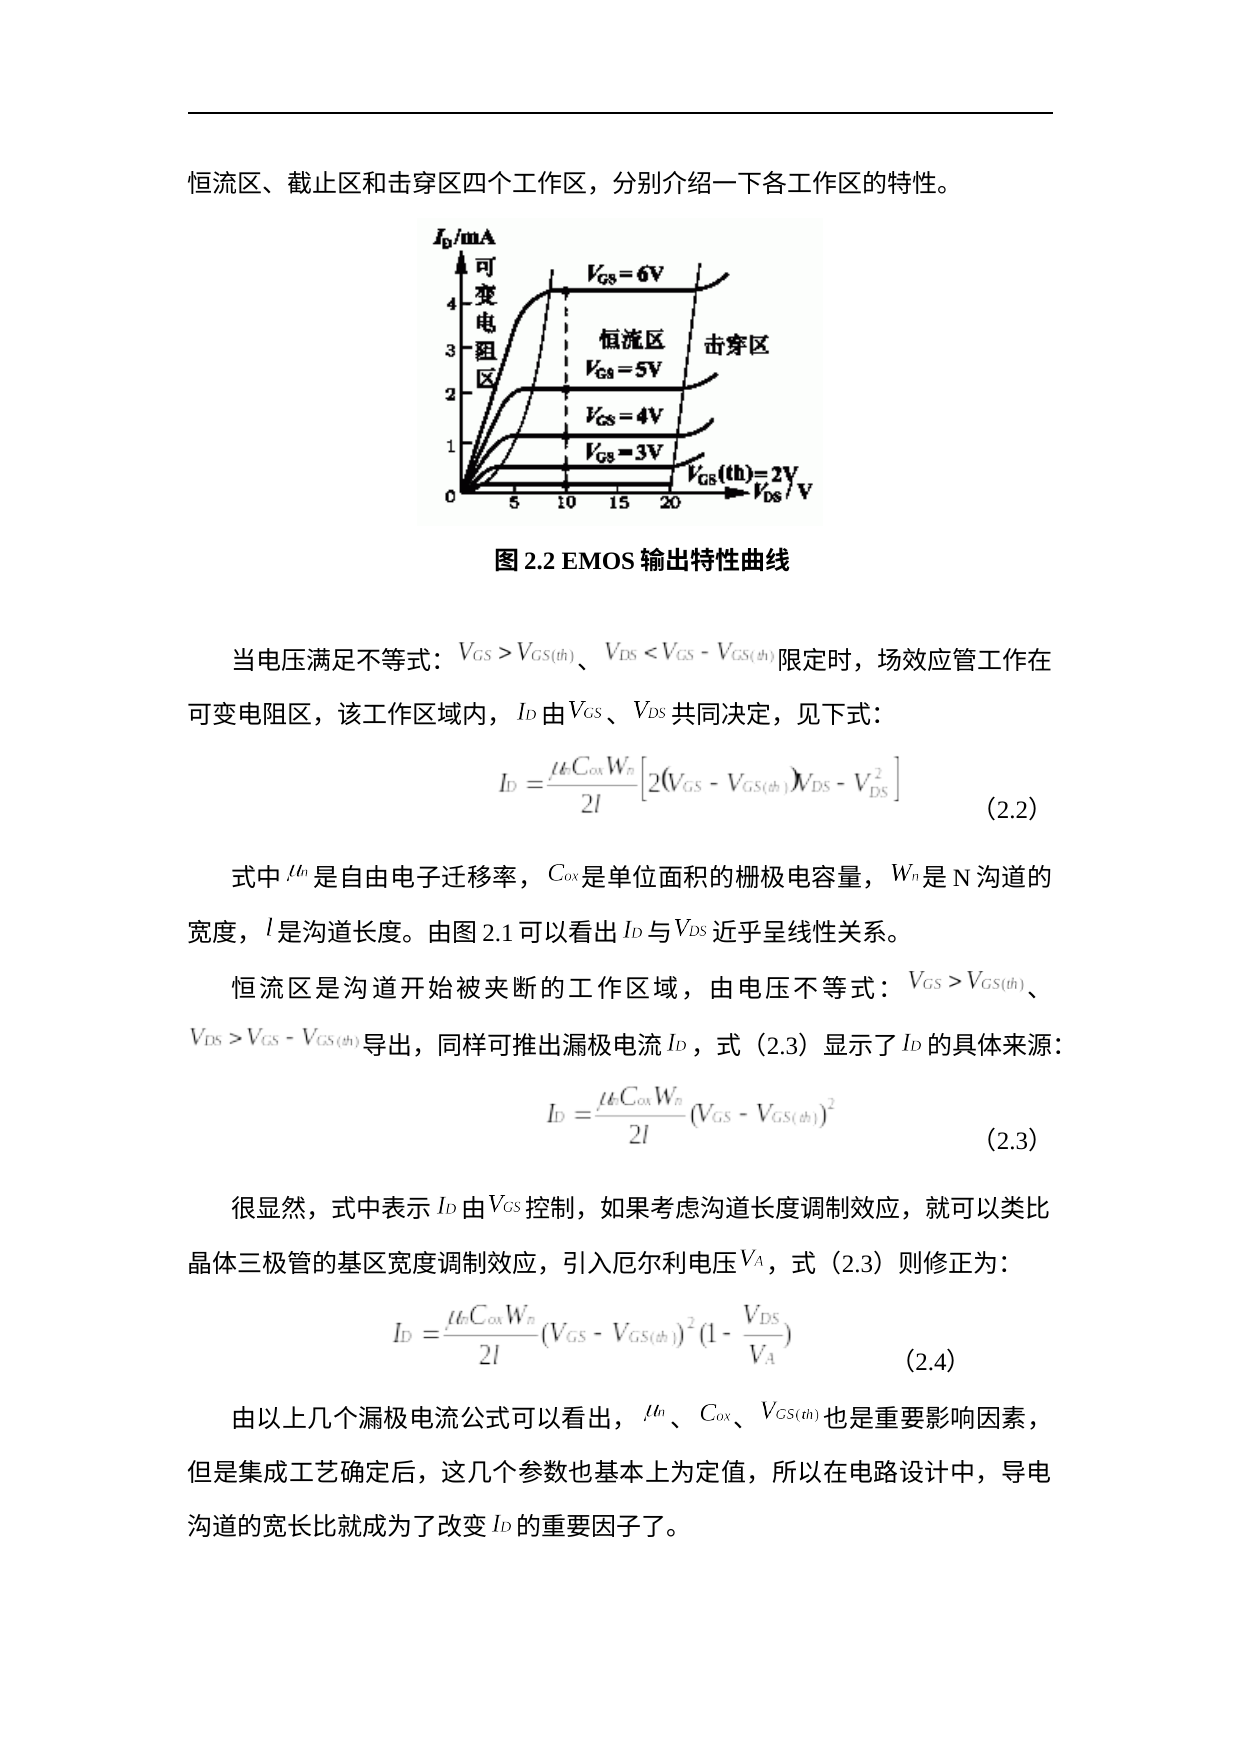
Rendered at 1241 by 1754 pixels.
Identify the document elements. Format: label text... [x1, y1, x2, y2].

text 式中是自由电子迁移率，是单位面积的栅极电容量，是N沟道的宽度，是沟道长度。由图2.1可以看出与近乎呈线性关系。 [187, 858, 1053, 948]
text 当电压满足不等式：、限定时，场效应管工作在可变电阻区，该工作区域内，由、共同决定，见下式： [187, 638, 1053, 731]
text 很显然，式中表示由控制，如果考虑沟道长度调制效应，就可以类比晶体三极管的基区宽度调制效应，引入厄尔利电压，式（2.3）则修正为： [187, 1188, 1053, 1279]
picture [417, 218, 824, 526]
text （2.4） [187, 1297, 1053, 1378]
text 图2.2 EMOS输出特性曲线 [187, 540, 1053, 577]
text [187, 164, 1053, 200]
text （2.2） [187, 749, 1053, 826]
text （2.3） [187, 1080, 1053, 1157]
text 由以上几个漏极电流公式可以看出，、、也是重要影响因素，但是集成工艺确定后，这几个参数也基本上为定值，所以在电路设计中，导电沟道的宽长比就成为了改变的重要因子了。 [187, 1396, 1053, 1543]
text 恒流区是沟道开始被夹断的工作区域，由电压不等式：、导出，同样可推出漏极电流，式（2.3）显示了的具体来源： [187, 967, 1053, 1062]
